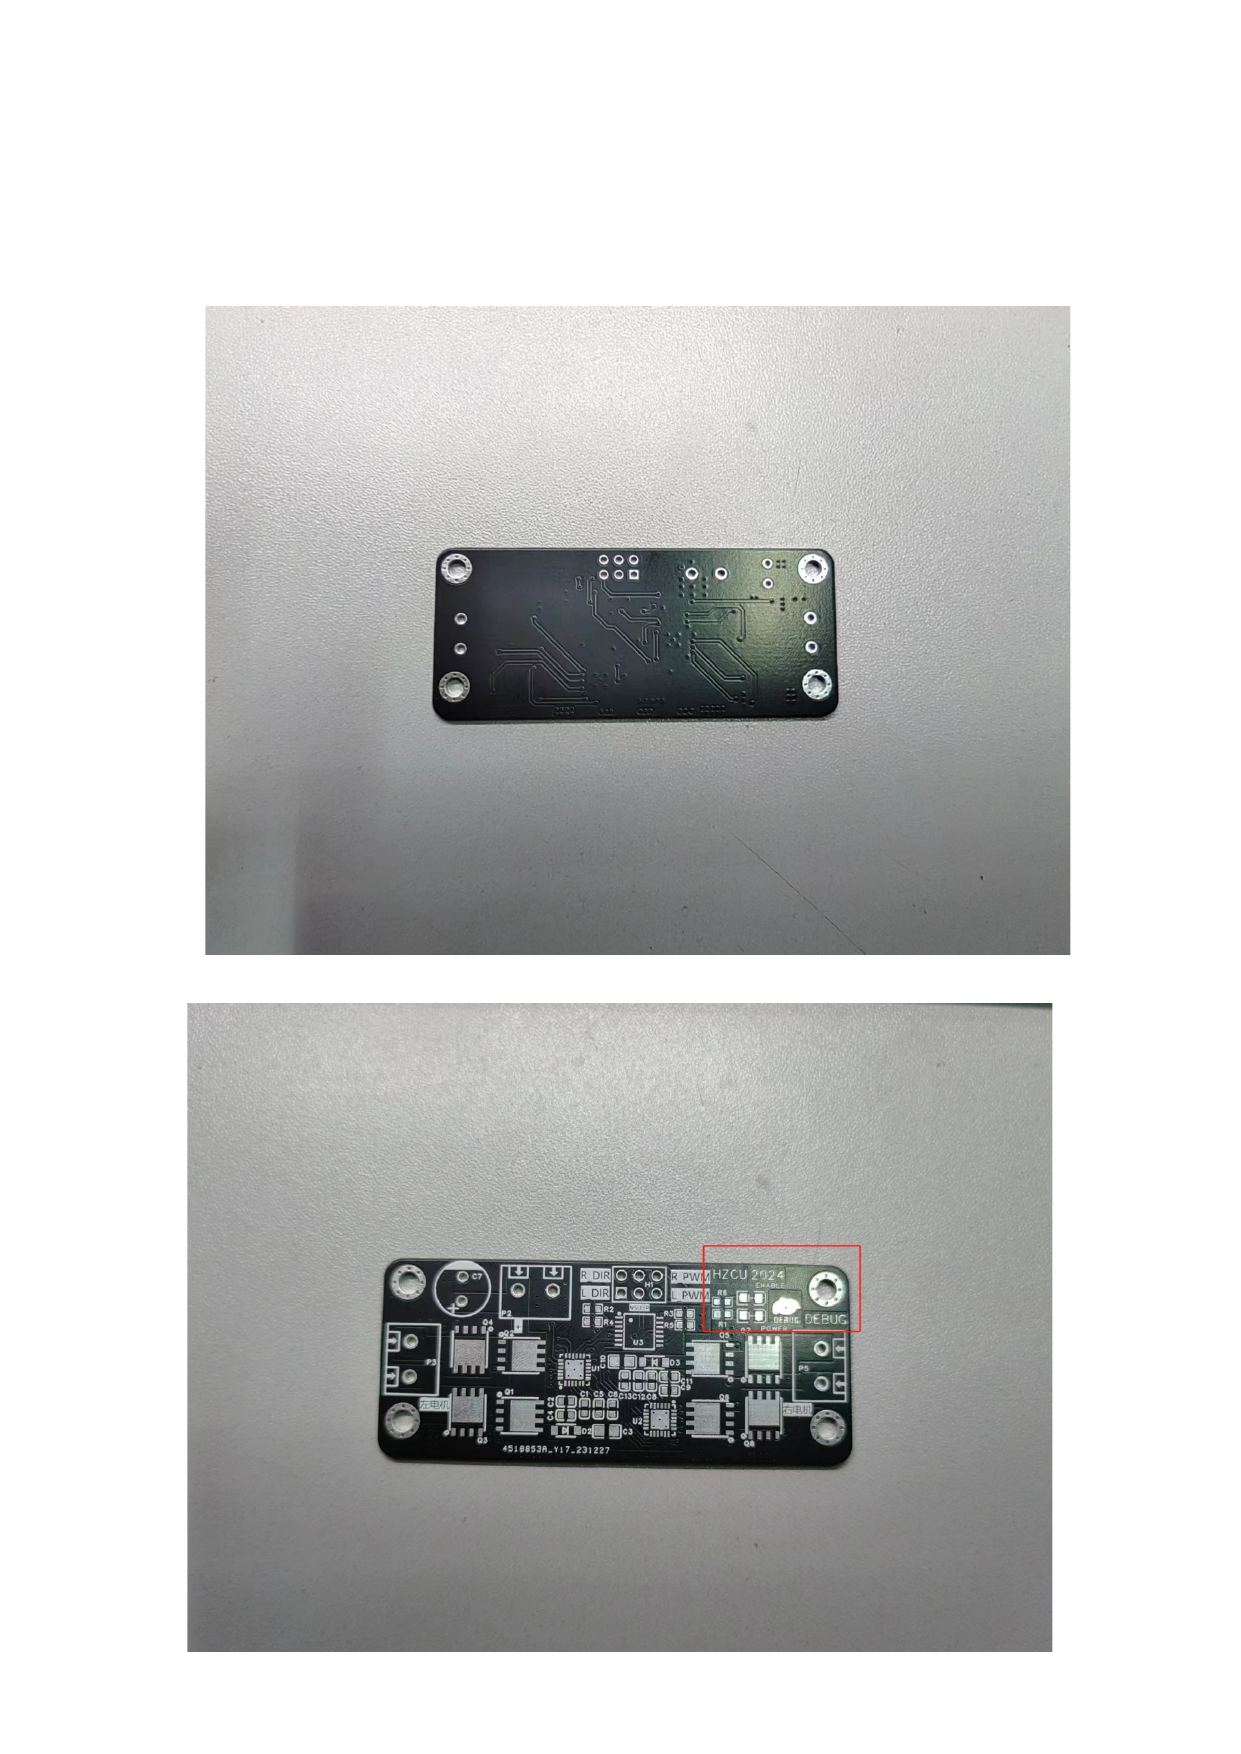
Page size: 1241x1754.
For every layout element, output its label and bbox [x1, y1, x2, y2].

picture [187, 1003, 1053, 1652]
picture [205, 306, 1071, 955]
